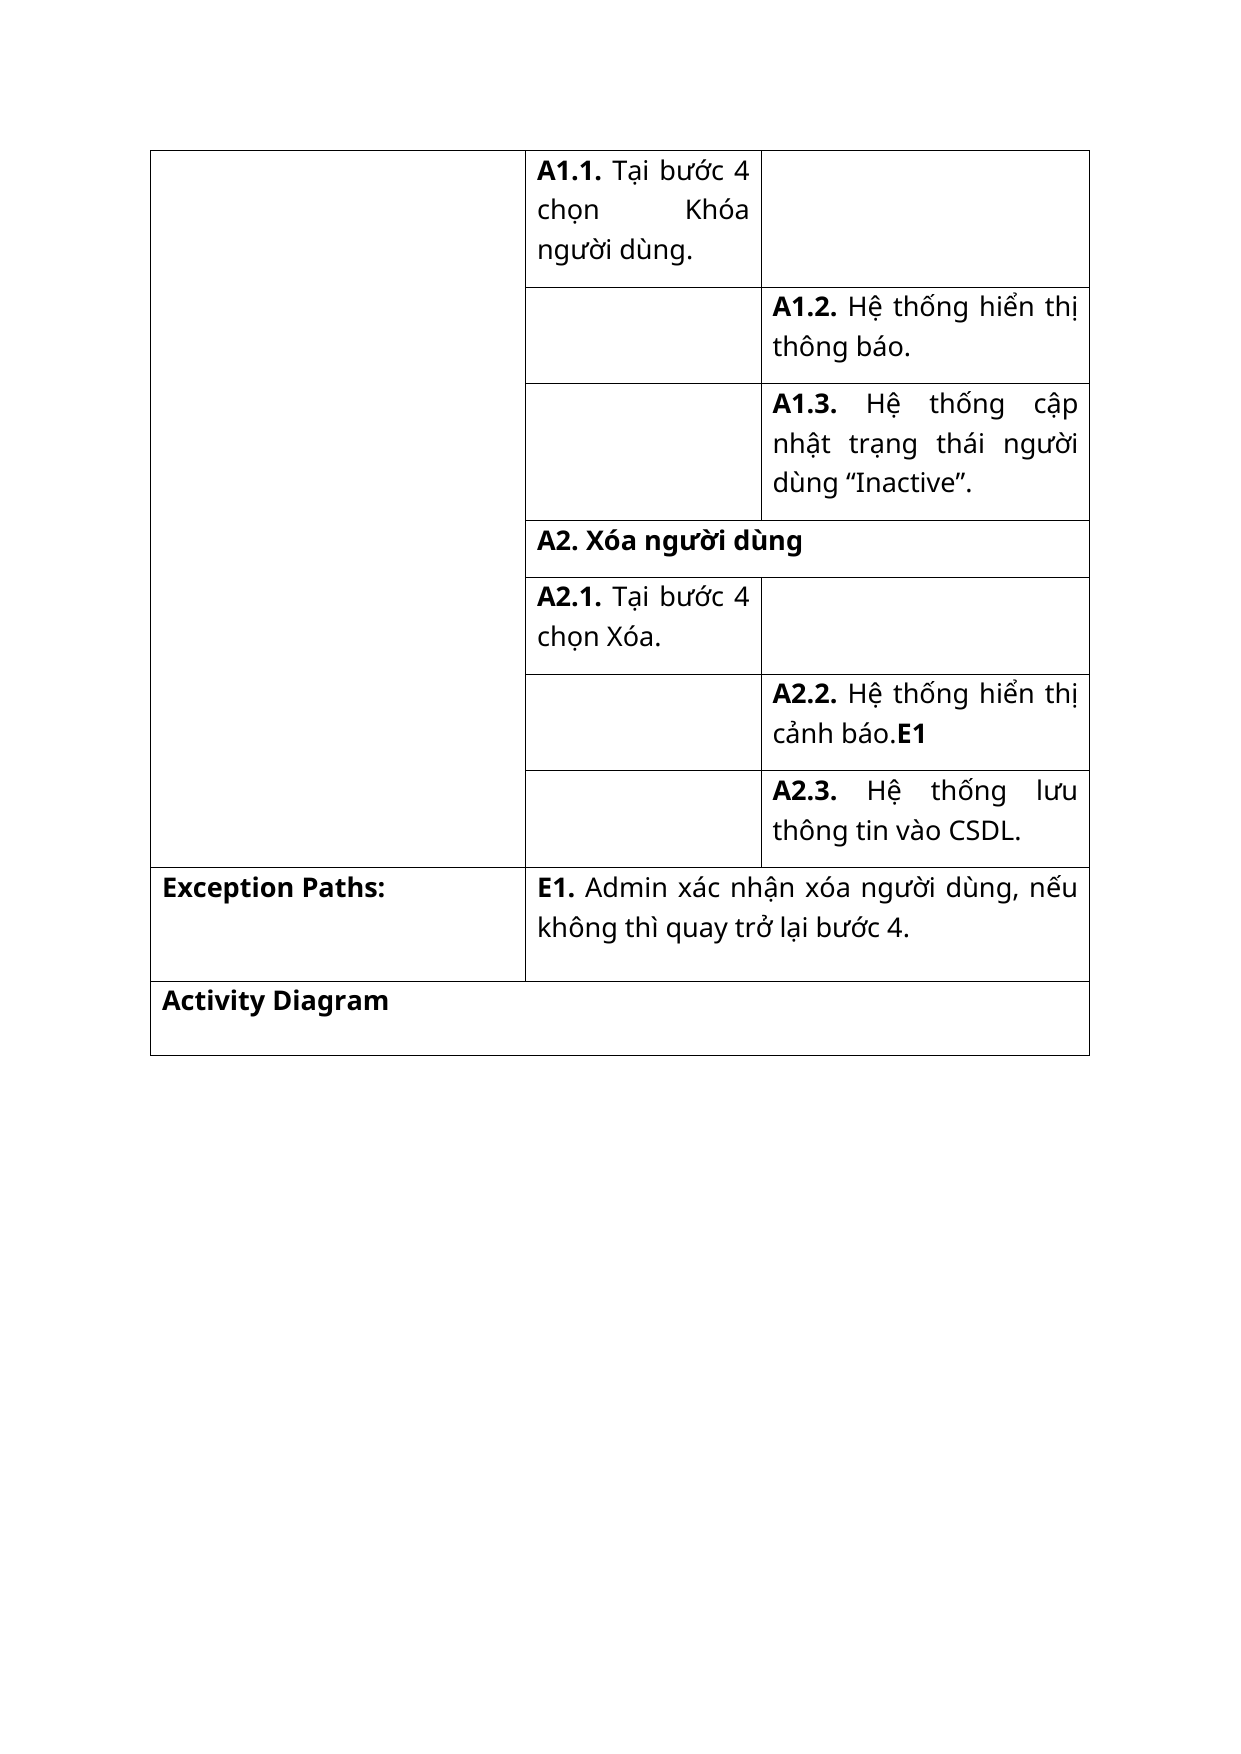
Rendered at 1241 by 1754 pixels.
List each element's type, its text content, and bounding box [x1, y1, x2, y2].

table_cell A1.2. Hệ thống hiển thị thông báo. [762, 288, 1089, 383]
table_cell A2.3. Hệ thống lưu thông tin vào CSDL. [762, 771, 1089, 867]
table_cell Activity Diagram [151, 982, 1089, 1054]
table_cell [526, 675, 761, 770]
table_cell A2. Xóa người dùng [526, 521, 1089, 577]
table_cell A1.3. Hệ thống cập nhật trạng thái người dùng “Inactive”. [762, 384, 1089, 520]
table_cell [762, 578, 1089, 674]
table_cell [526, 384, 761, 520]
table_cell A2.1. Tại bước 4 chọn Xóa. [526, 578, 761, 674]
table_cell Exception Paths: [151, 868, 525, 981]
table_cell [762, 151, 1089, 287]
table_cell E1. Admin xác nhận xóa người dùng, nếu không thì quay trở lại bước 4. [526, 868, 1089, 981]
table_cell A1.1. Tại bước 4 chọn Khóa người dùng. [526, 151, 761, 287]
table_cell [526, 288, 761, 383]
table_cell A2.2. Hệ thống hiển thị cảnh báo.E1 [762, 675, 1089, 770]
table_cell [526, 771, 761, 867]
